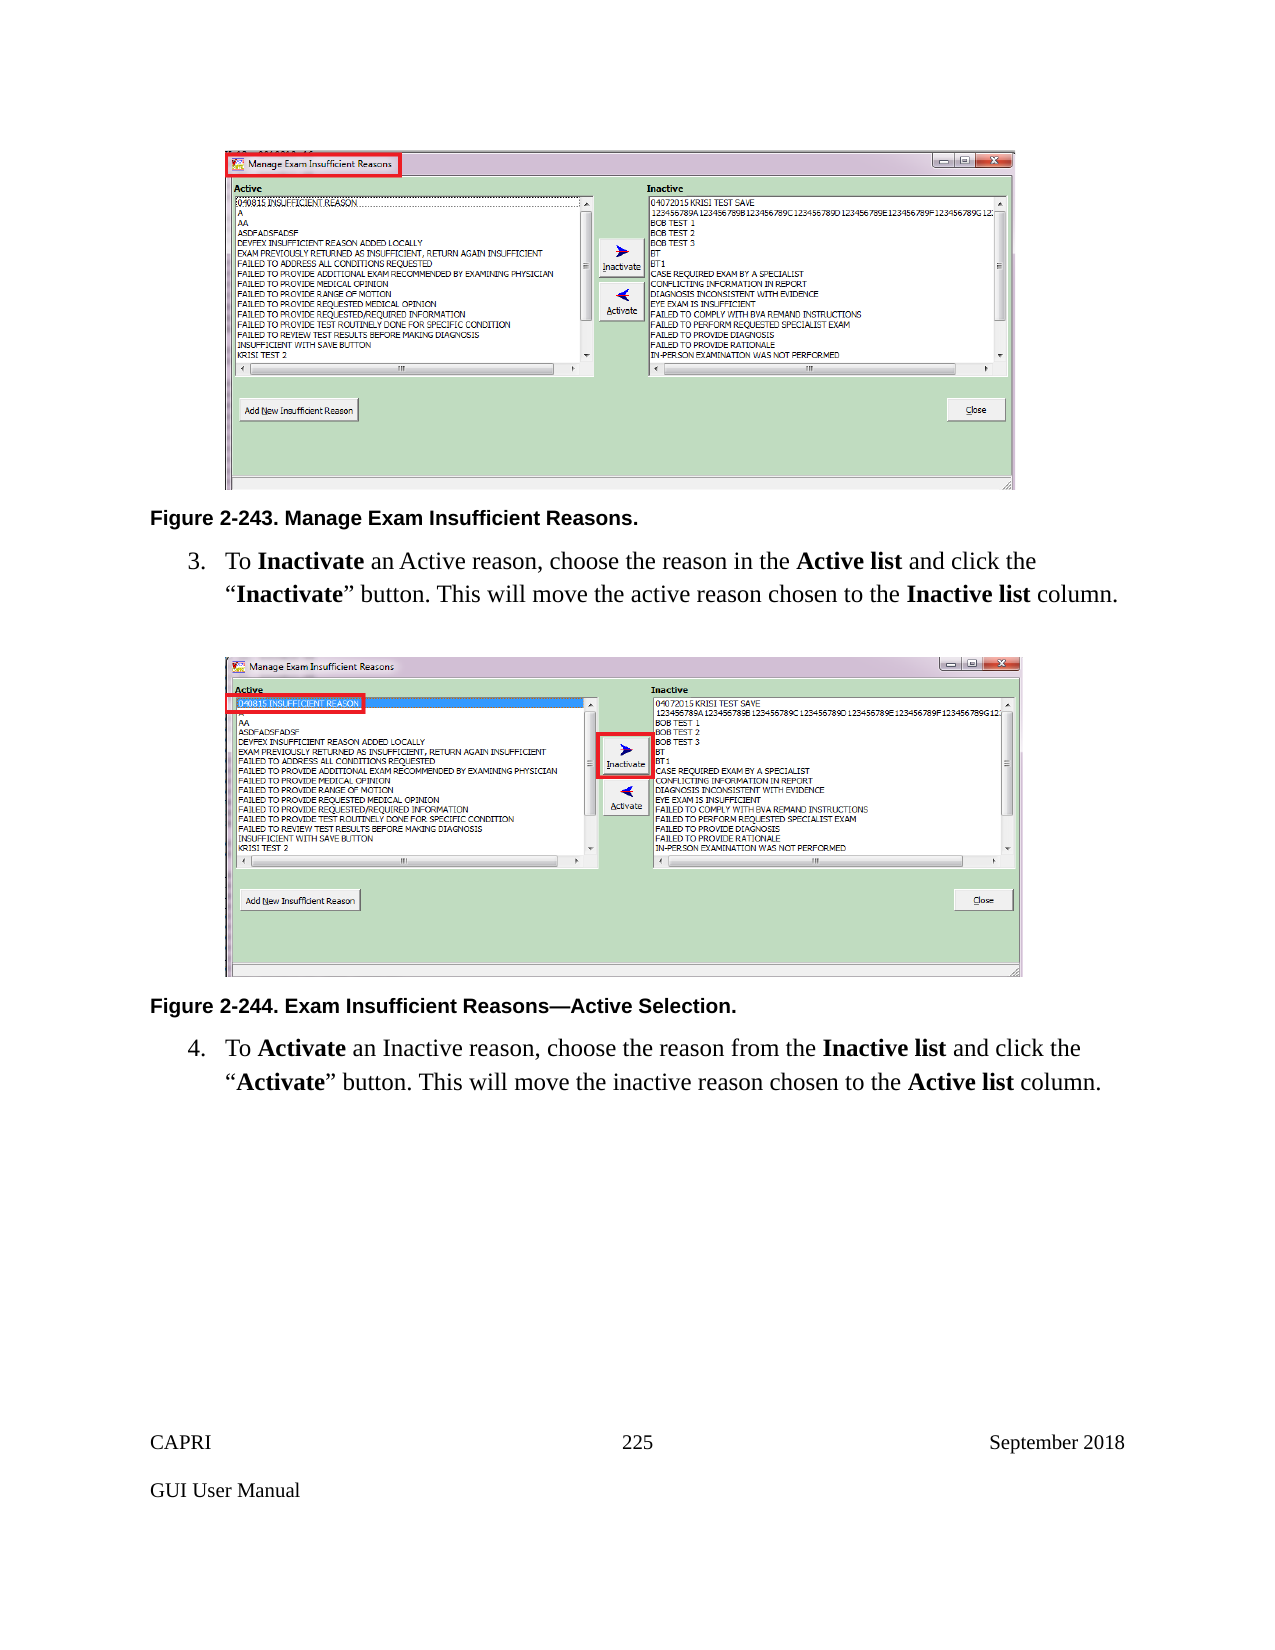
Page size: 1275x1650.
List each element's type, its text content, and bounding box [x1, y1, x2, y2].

list To Inactivate an Active reason, choose the reason in the Active list and click the “Inactivate” button. This will move the active reason chosen to the Inactive list column. [187, 546, 1125, 608]
picture [225, 657, 1023, 977]
picture [225, 150, 1016, 490]
text Figure -. Manage Exam Insufficient Reasons. [150, 506, 1125, 530]
list To Activate an Inactive reason, choose the reason from the Inactive list and click the “Activate” button. This will move the inactive reason chosen to the Active list column. [187, 1033, 1125, 1095]
text Figure -. Exam Insufficient Reasons—Active Selection. [150, 993, 1125, 1017]
